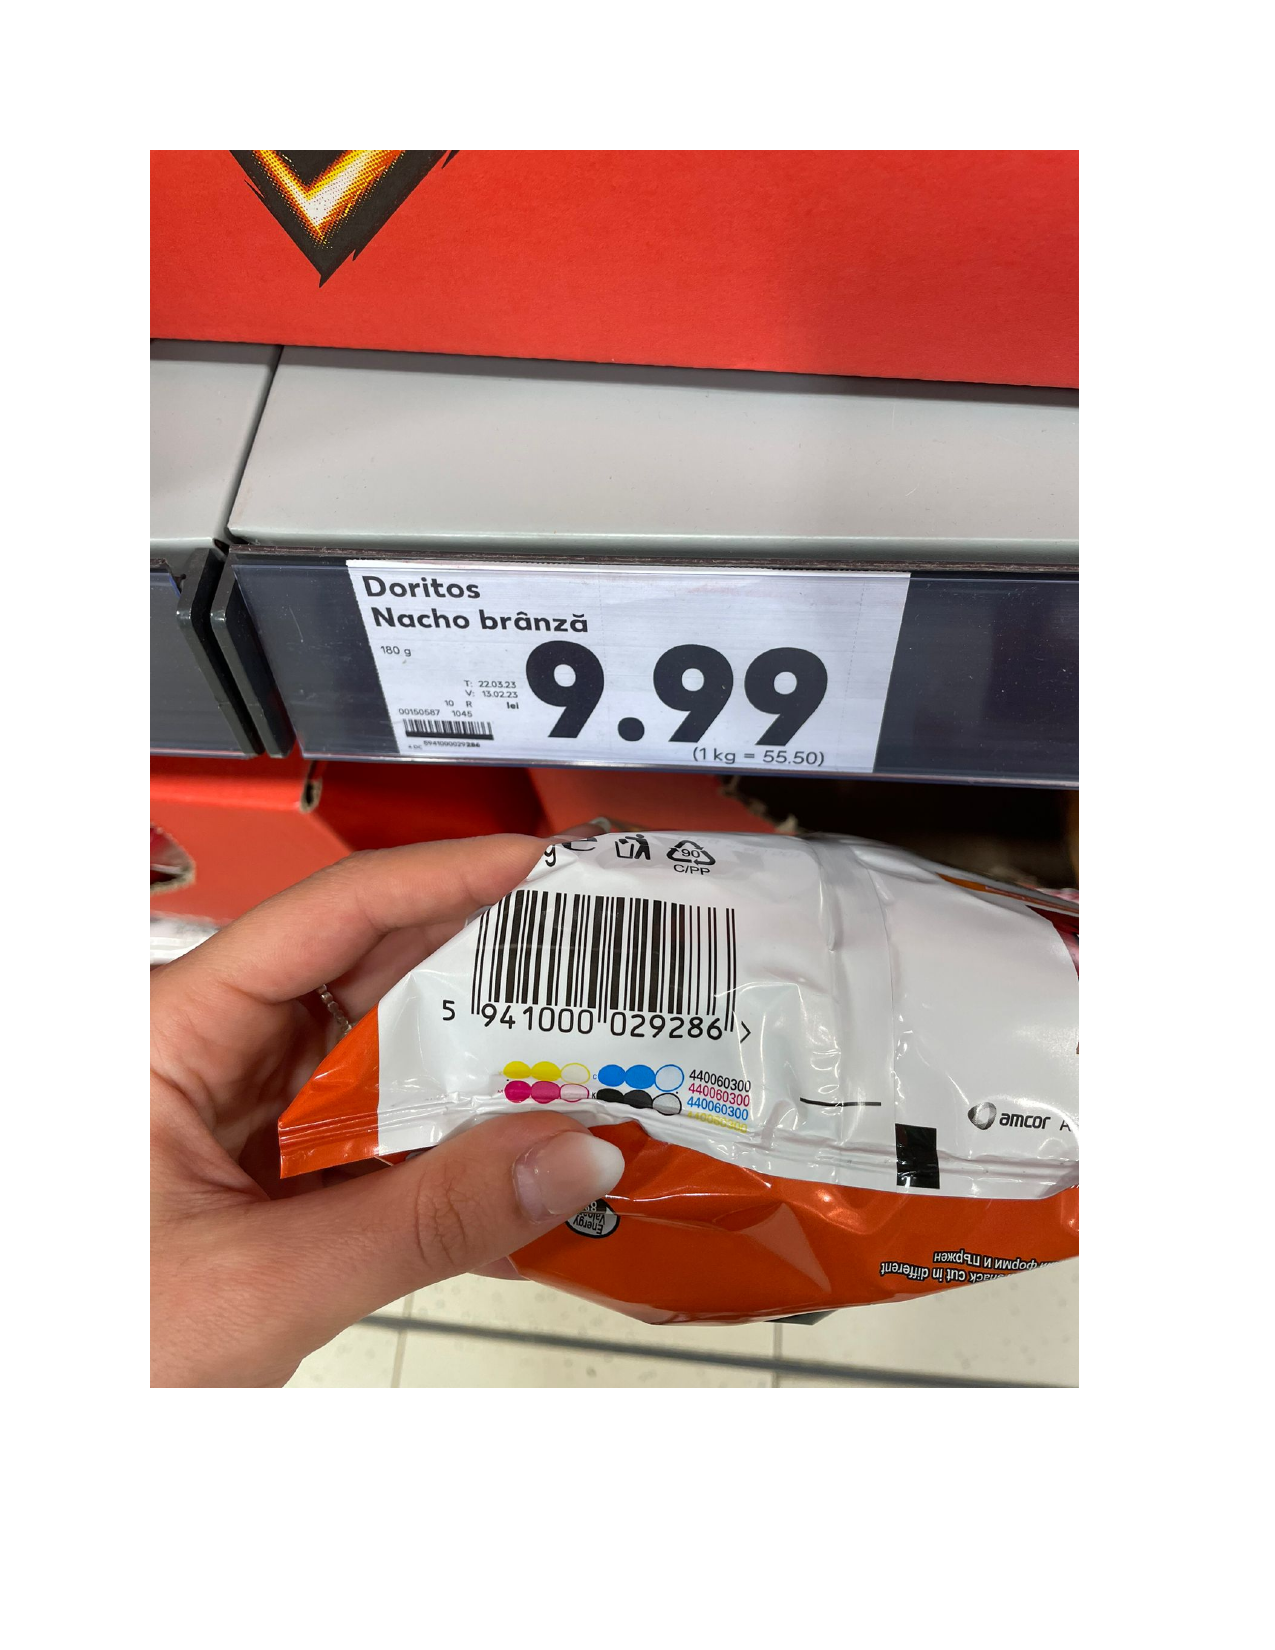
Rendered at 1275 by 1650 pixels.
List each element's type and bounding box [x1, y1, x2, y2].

picture [150, 150, 1079, 1388]
